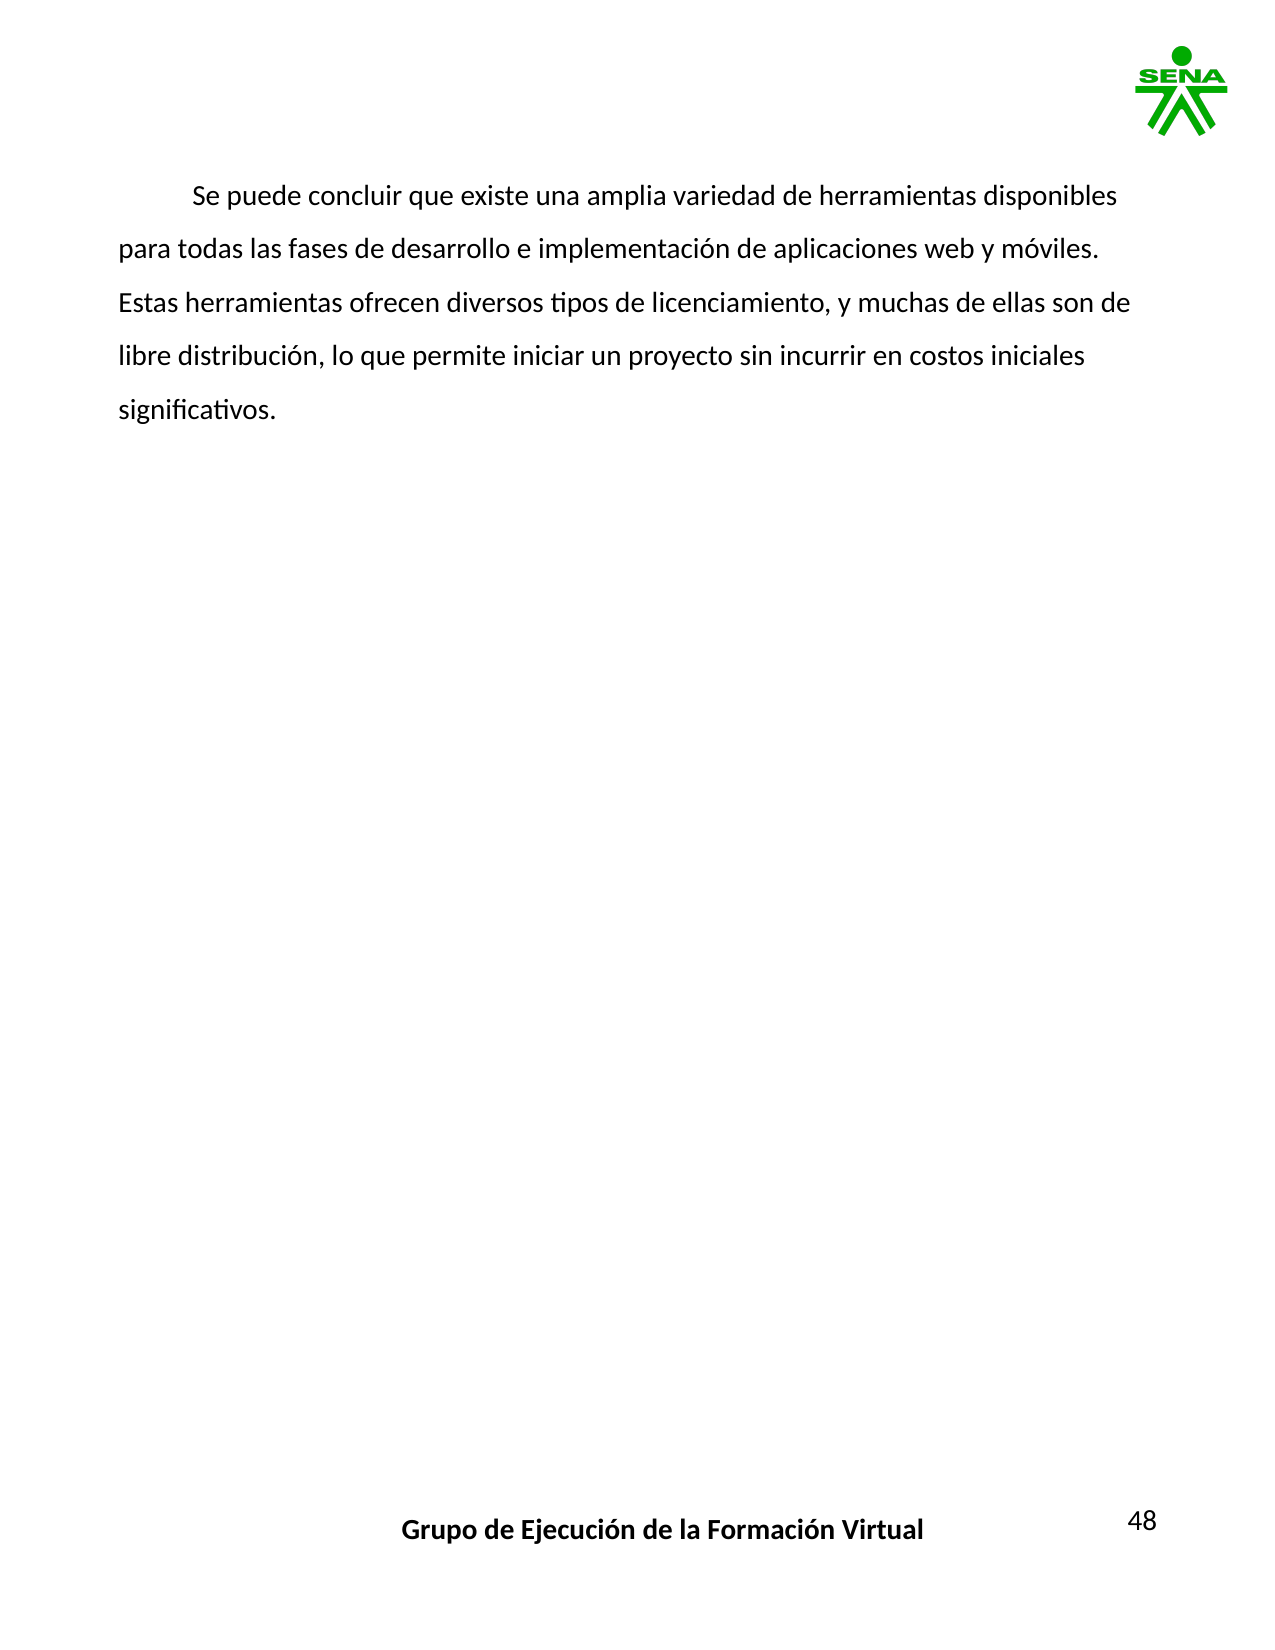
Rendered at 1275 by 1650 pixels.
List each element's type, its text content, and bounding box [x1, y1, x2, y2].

picture [1135, 46, 1228, 136]
text Se puede concluir que existe una amplia variedad de herramientas disponibles para todas las fases de desarrollo e implementación de aplicaciones web y móviles. Estas herramientas ofrecen diversos tipos de licenciamiento, y muchas de ellas son de libre distribución, lo que permite iniciar un proyecto sin incurrir en costos iniciales significativos. [118, 177, 1157, 427]
